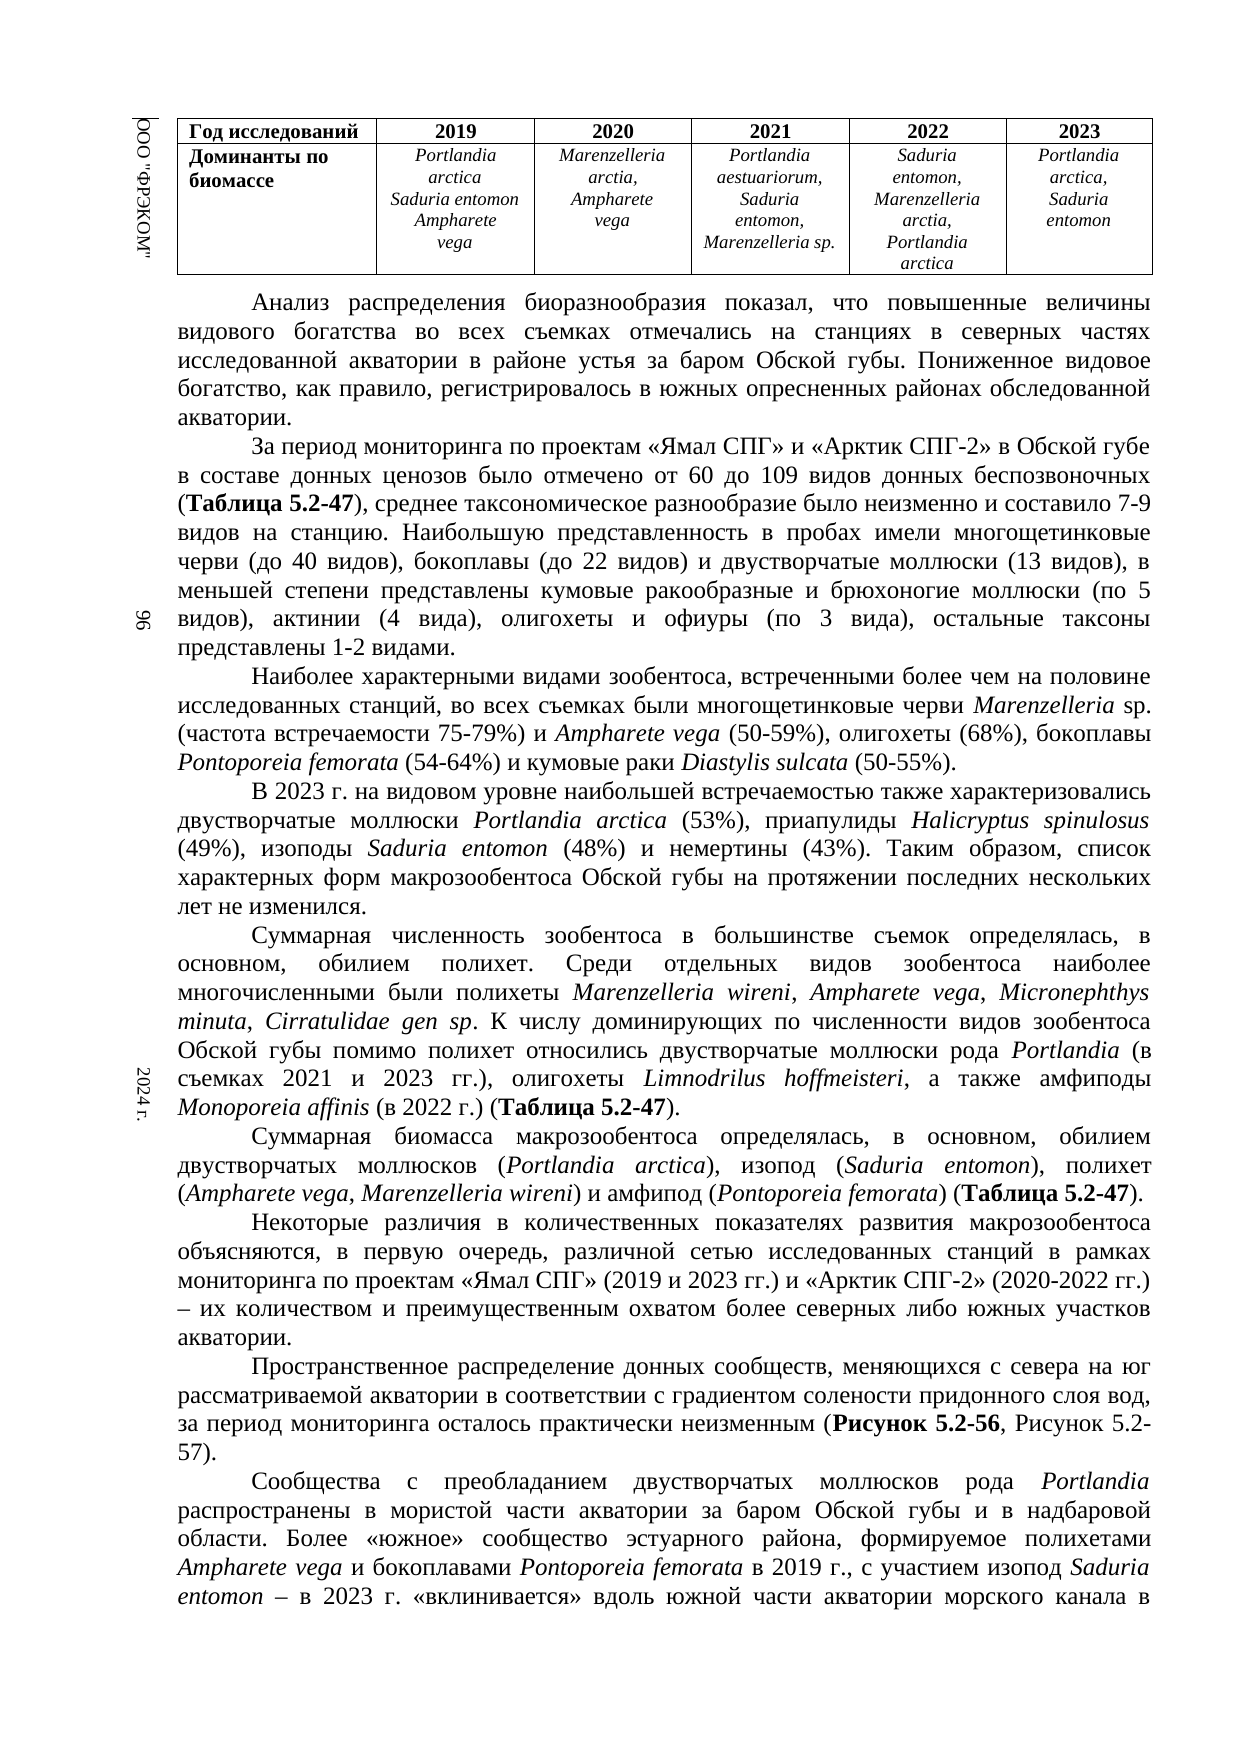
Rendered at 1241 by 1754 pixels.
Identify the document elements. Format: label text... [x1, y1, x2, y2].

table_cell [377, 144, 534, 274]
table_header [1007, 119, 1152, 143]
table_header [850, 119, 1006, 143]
text Анализ распределения биоразнообразия показал, что повышенные величины видового богатства во всех съемках отмечались на станциях в северных частях исследованной акватории в районе устья за баром Обской губы. Пониженное видовое богатство, как правило, регистрировалось в южных опресненных районах обследованной акватории. [177, 287, 1152, 431]
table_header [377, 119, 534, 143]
text Некоторые различия в количественных показателях развития макрозообентоса объясняются, в первую очередь, различной сетью исследованных станций в рамках мониторинга по проектам «Ямал СПГ» (2019 и 2023 гг.) и «Арктик СПГ-2» (2020-2022 гг.) – их количеством и преимущественным охватом более северных либо южных участков акватории. [177, 1207, 1152, 1351]
text Наиболее характерными видами зообентоса, встреченными более чем на половине исследованных станций, во всех съемках были многощетинковые черви Marenzelleria sp. (частота встречаемости 75-79%) и Ampharete vega (50-59%), олигохеты (68%), бокоплавы Pontoporeia femorata (54-64%) и кумовые раки Diastylis sulcata (50-55%). [177, 661, 1152, 776]
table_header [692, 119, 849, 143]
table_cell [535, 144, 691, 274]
text В 2023 г. на видовом уровне наибольшей встречаемостью также характеризовались двустворчатые моллюски Portlandia arctica (53%), приапулиды Halicryptus spinulosus (49%), изоподы Saduria entomon (48%) и немертины (43%). Таким образом, список характерных форм макрозообентоса Обской губы на протяжении последних нескольких лет не изменился. [177, 776, 1152, 920]
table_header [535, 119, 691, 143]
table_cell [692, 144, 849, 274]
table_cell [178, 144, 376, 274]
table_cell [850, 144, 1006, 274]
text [177, 1466, 1152, 1610]
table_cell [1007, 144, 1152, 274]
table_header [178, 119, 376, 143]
